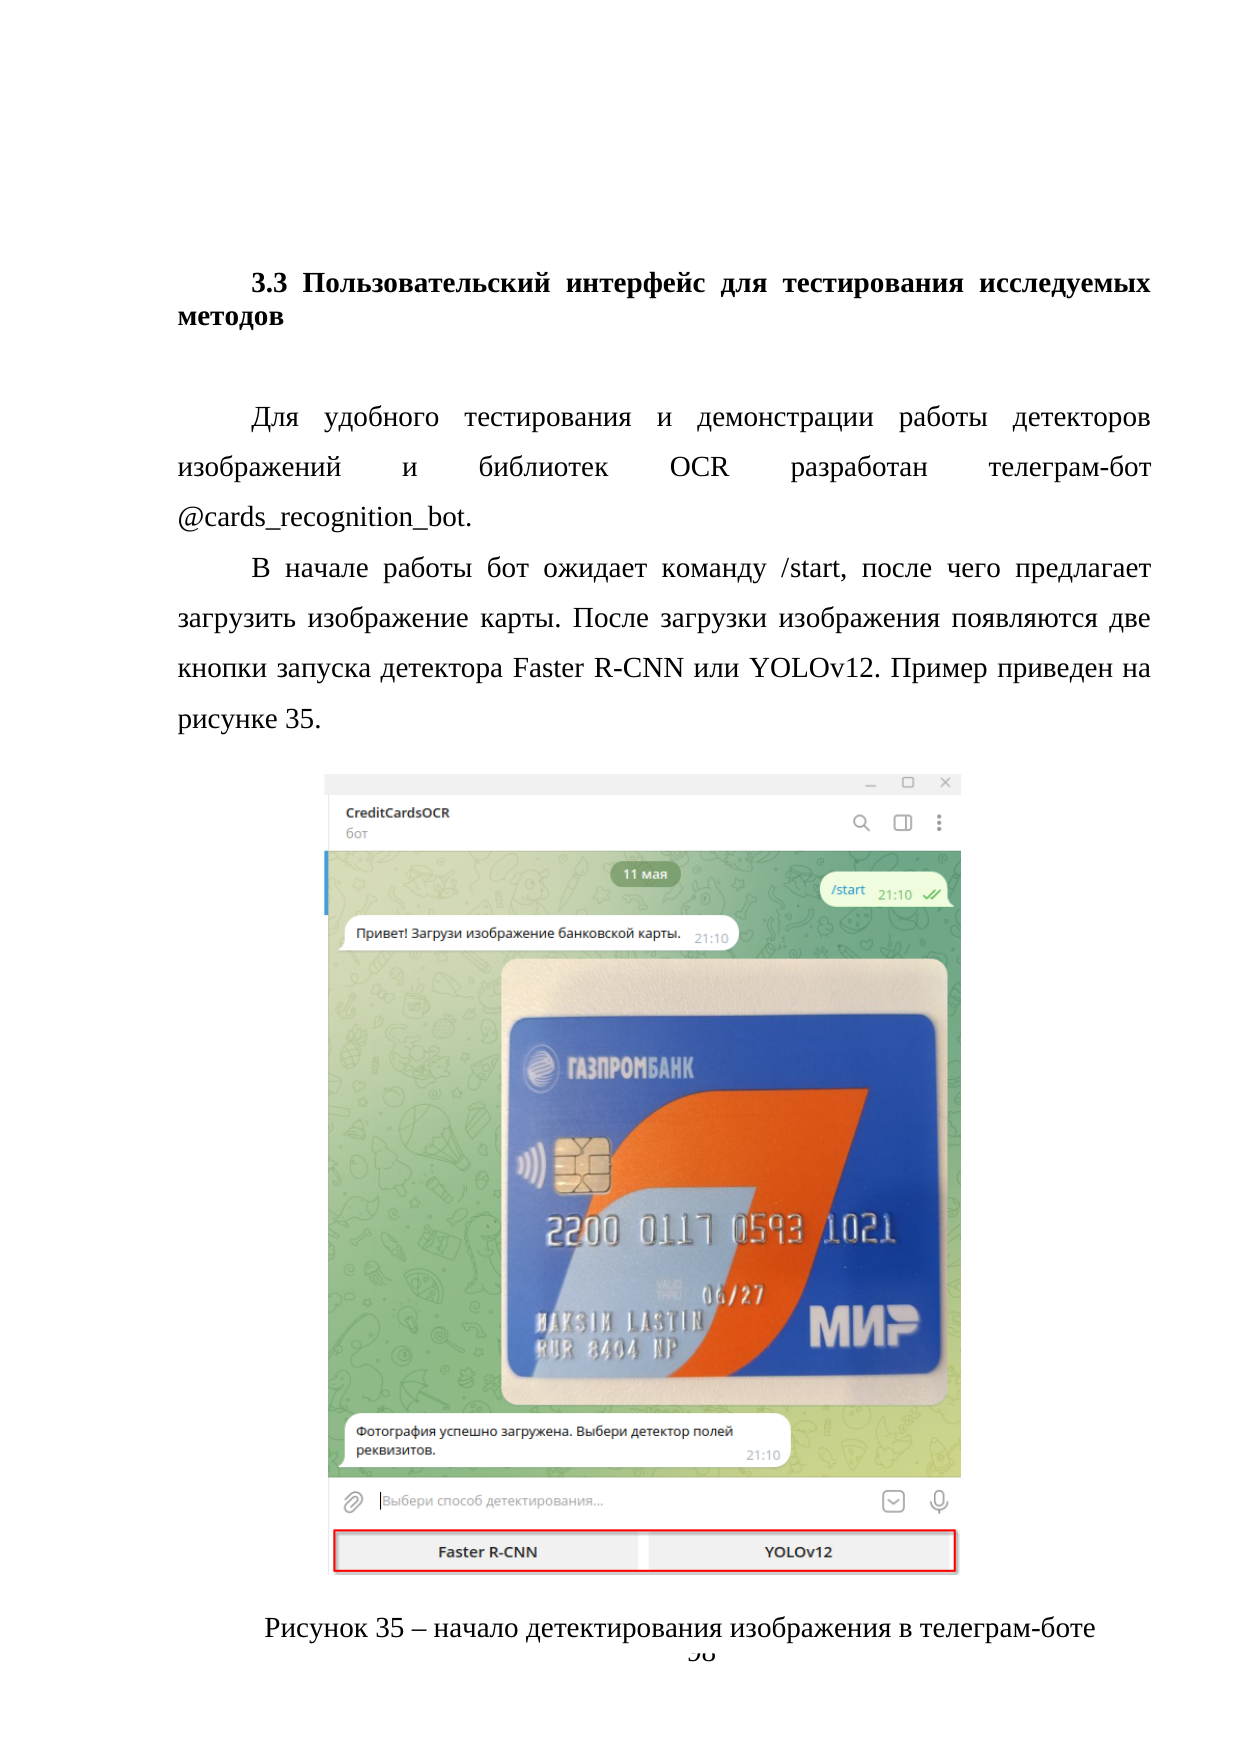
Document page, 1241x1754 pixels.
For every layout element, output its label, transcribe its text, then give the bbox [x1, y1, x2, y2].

text В начале работы бот ожидает команду /start, после чего предлагает загрузить изображение карты. После загрузки изображения появляются две кнопки запуска детектора Faster R-CNN или YOLOv12. Пример приведен на рисунке 35. [177, 550, 1152, 734]
text Для удобного тестирования и демонстрации работы детекторов изображений и библиотек OCR разработан телеграм-бот @cards_recognition_bot. [177, 399, 1152, 533]
subtitle 3.3 Пользовательский интерфейс для тестирования исследуемых методов [177, 265, 1152, 332]
picture [324, 774, 961, 1575]
